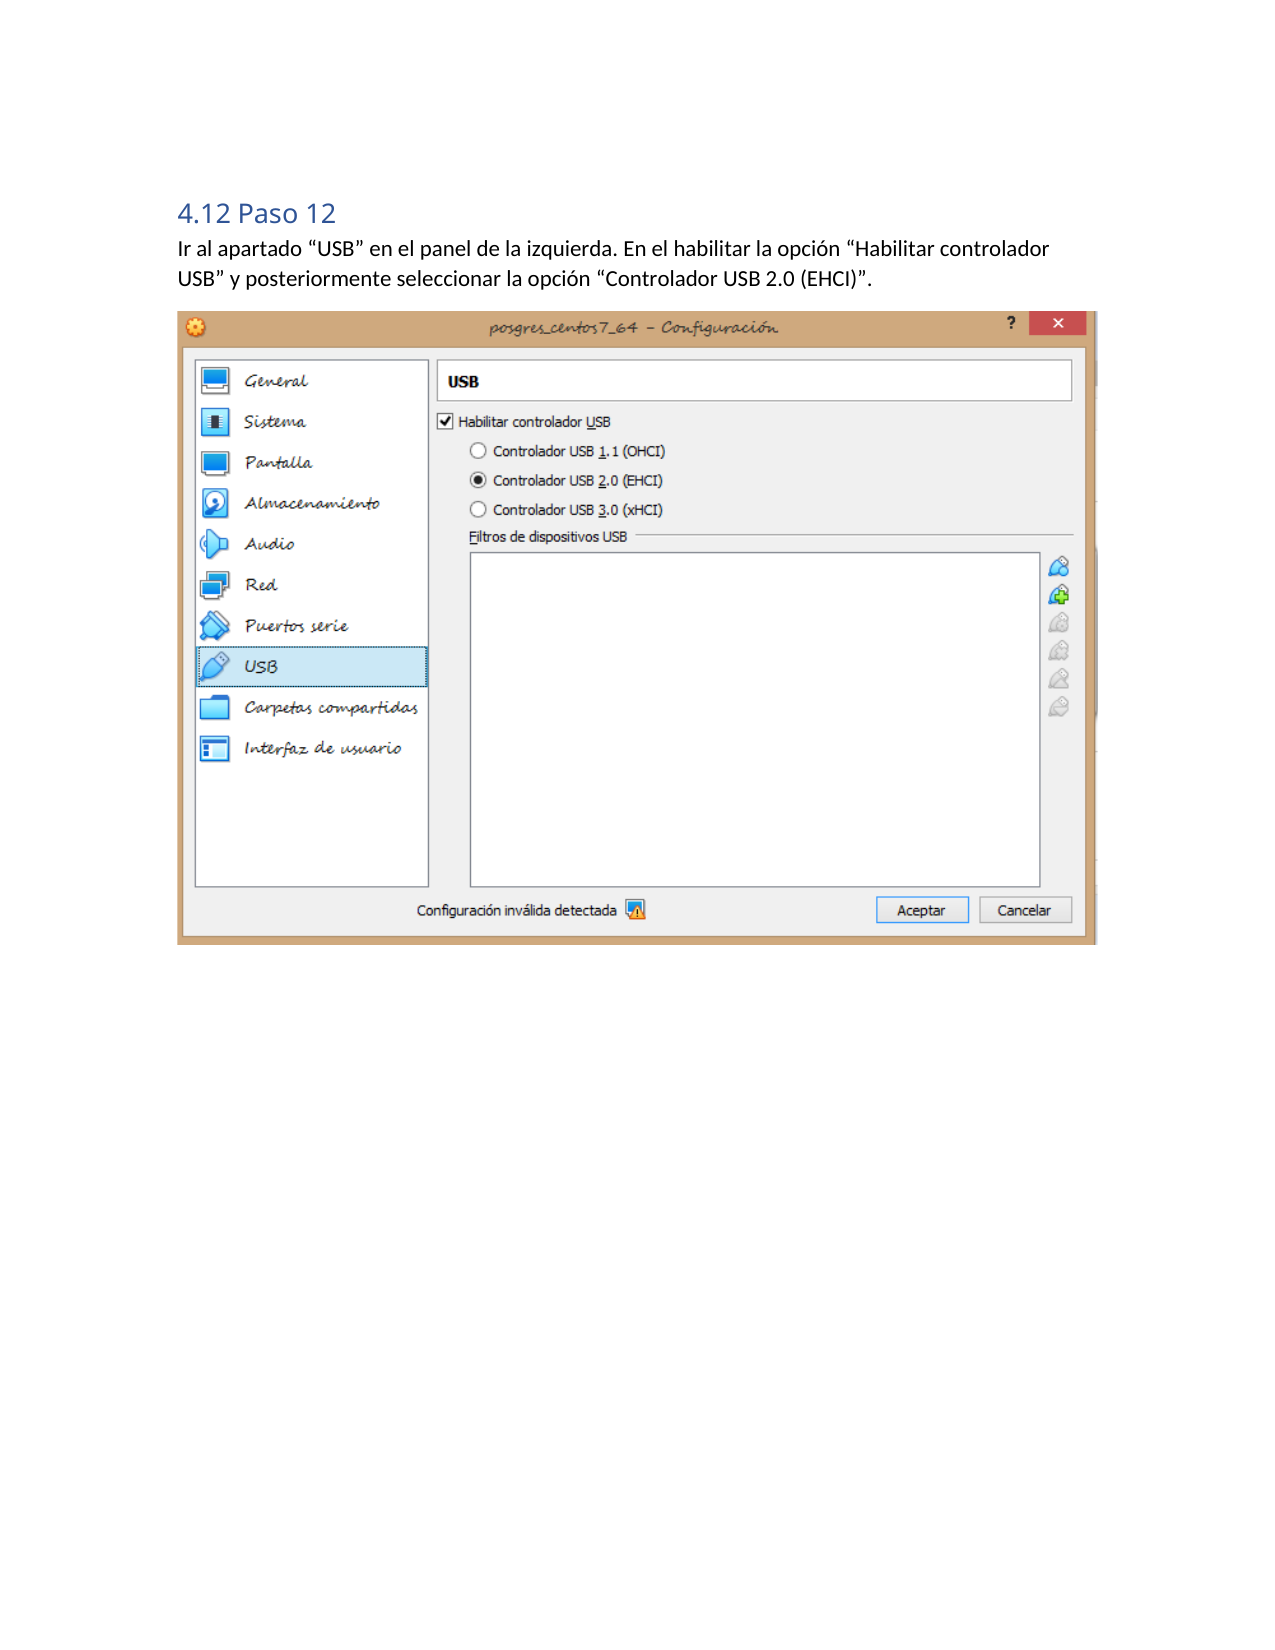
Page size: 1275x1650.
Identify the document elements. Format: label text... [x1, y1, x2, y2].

subtitle Paso 12 [177, 194, 1098, 231]
text Ir al apartado “USB” en el panel de la izquierda. En el habilitar la opción “Habilitar controlador USB” y posteriormente seleccionar la opción “Controlador USB 2.0 (EHCI)”. [177, 234, 1098, 292]
picture [177, 311, 1098, 945]
